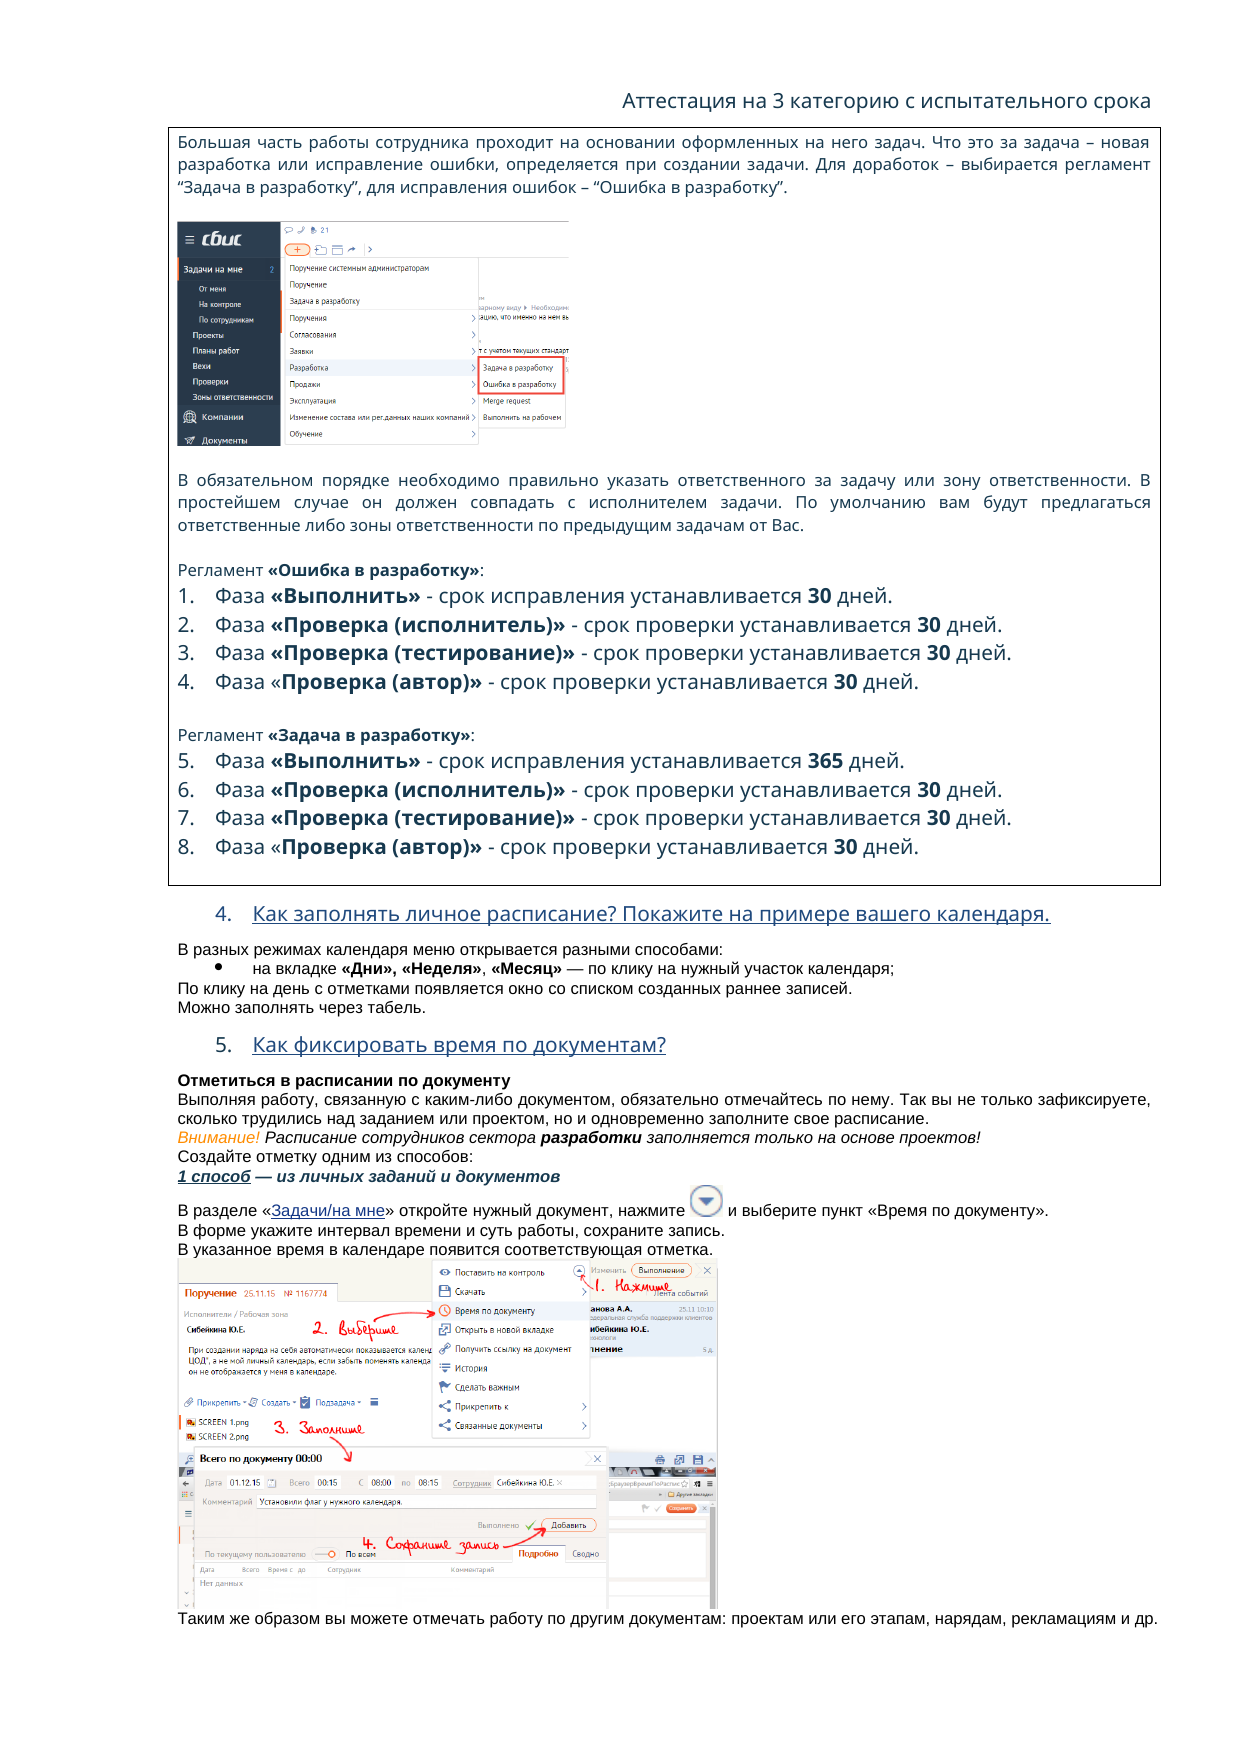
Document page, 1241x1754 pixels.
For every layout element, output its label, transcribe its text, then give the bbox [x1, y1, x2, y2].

list Как заполнять личное расписание? Покажите на примере вашего календаря. [215, 899, 1152, 927]
list Как фиксировать время по документам? [215, 1030, 1152, 1058]
picture [689, 1185, 723, 1217]
text Регламент «Задача в разработку»: [177, 724, 1152, 747]
text Можно заполнять через табель. [177, 998, 1152, 1017]
list Фаза «Проверка (исполнитель)» - срок проверки устанавливается 30 дней. [177, 775, 1152, 803]
text По клику на день с отметками появляется окно со списком созданных раннее записей. [177, 979, 1152, 998]
picture [177, 221, 569, 446]
text Выполняя работу, связанную с каким-либо документом, обязательно отмечайтесь по нему. Так вы не только зафиксируете, сколько трудились над заданием или проектом, но и одновременно заполните свое расписание. [177, 1090, 1152, 1128]
text Создайте отметку одним из способов: [177, 1147, 1152, 1166]
text В обязательном порядке необходимо правильно указать ответственного за задачу или зону ответственности. В простейшем случае он должен совпадать с исполнителем задачи. По умолчанию вам будут предлагаться ответственные либо зоны ответственности по предыдущим задачам от Вас. [177, 468, 1152, 536]
list Фаза «Проверка (тестирование)» - срок проверки устанавливается 30 дней. [177, 638, 1152, 667]
text Регламент «Ошибка в разработку»: [177, 559, 1152, 582]
list на вкладке «Дни», «Неделя», «Месяц» — по клику на нужный участок календаря; [215, 959, 1152, 979]
list Фаза «Выполнить» - срок исправления устанавливается 30 дней. [177, 582, 1152, 610]
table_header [177, 1166, 1240, 1628]
list Фаза «Проверка (автор)» - срок проверки устанавливается 30 дней. [177, 667, 1152, 695]
list Фаза «Выполнить» - срок исправления устанавливается 365 дней. [177, 747, 1152, 775]
list Фаза «Проверка (тестирование)» - срок проверки устанавливается 30 дней. [177, 803, 1152, 832]
text Внимание! Расписание сотрудников сектора разработки заполняется только на основе проектов! [177, 1128, 1152, 1147]
subtitle Отметиться в расписании по документу [177, 1071, 1152, 1090]
list Фаза «Проверка (исполнитель)» - срок проверки устанавливается 30 дней. [177, 610, 1152, 638]
text Большая часть работы сотрудника проходит на основании оформленных на него задач. Что это за задача – новая разработка или исправление ошибки, определяется при создании задачи. Для доработок – выбирается регламент “Задача в разработку”, для исправления ошибок – “Ошибка в разработку”. [169, 128, 1160, 198]
list Фаза «Проверка (автор)» - срок проверки устанавливается 30 дней. [177, 832, 1152, 860]
text В разных режимах календаря меню открывается разными способами: [177, 939, 1152, 959]
picture [177, 1258, 718, 1609]
